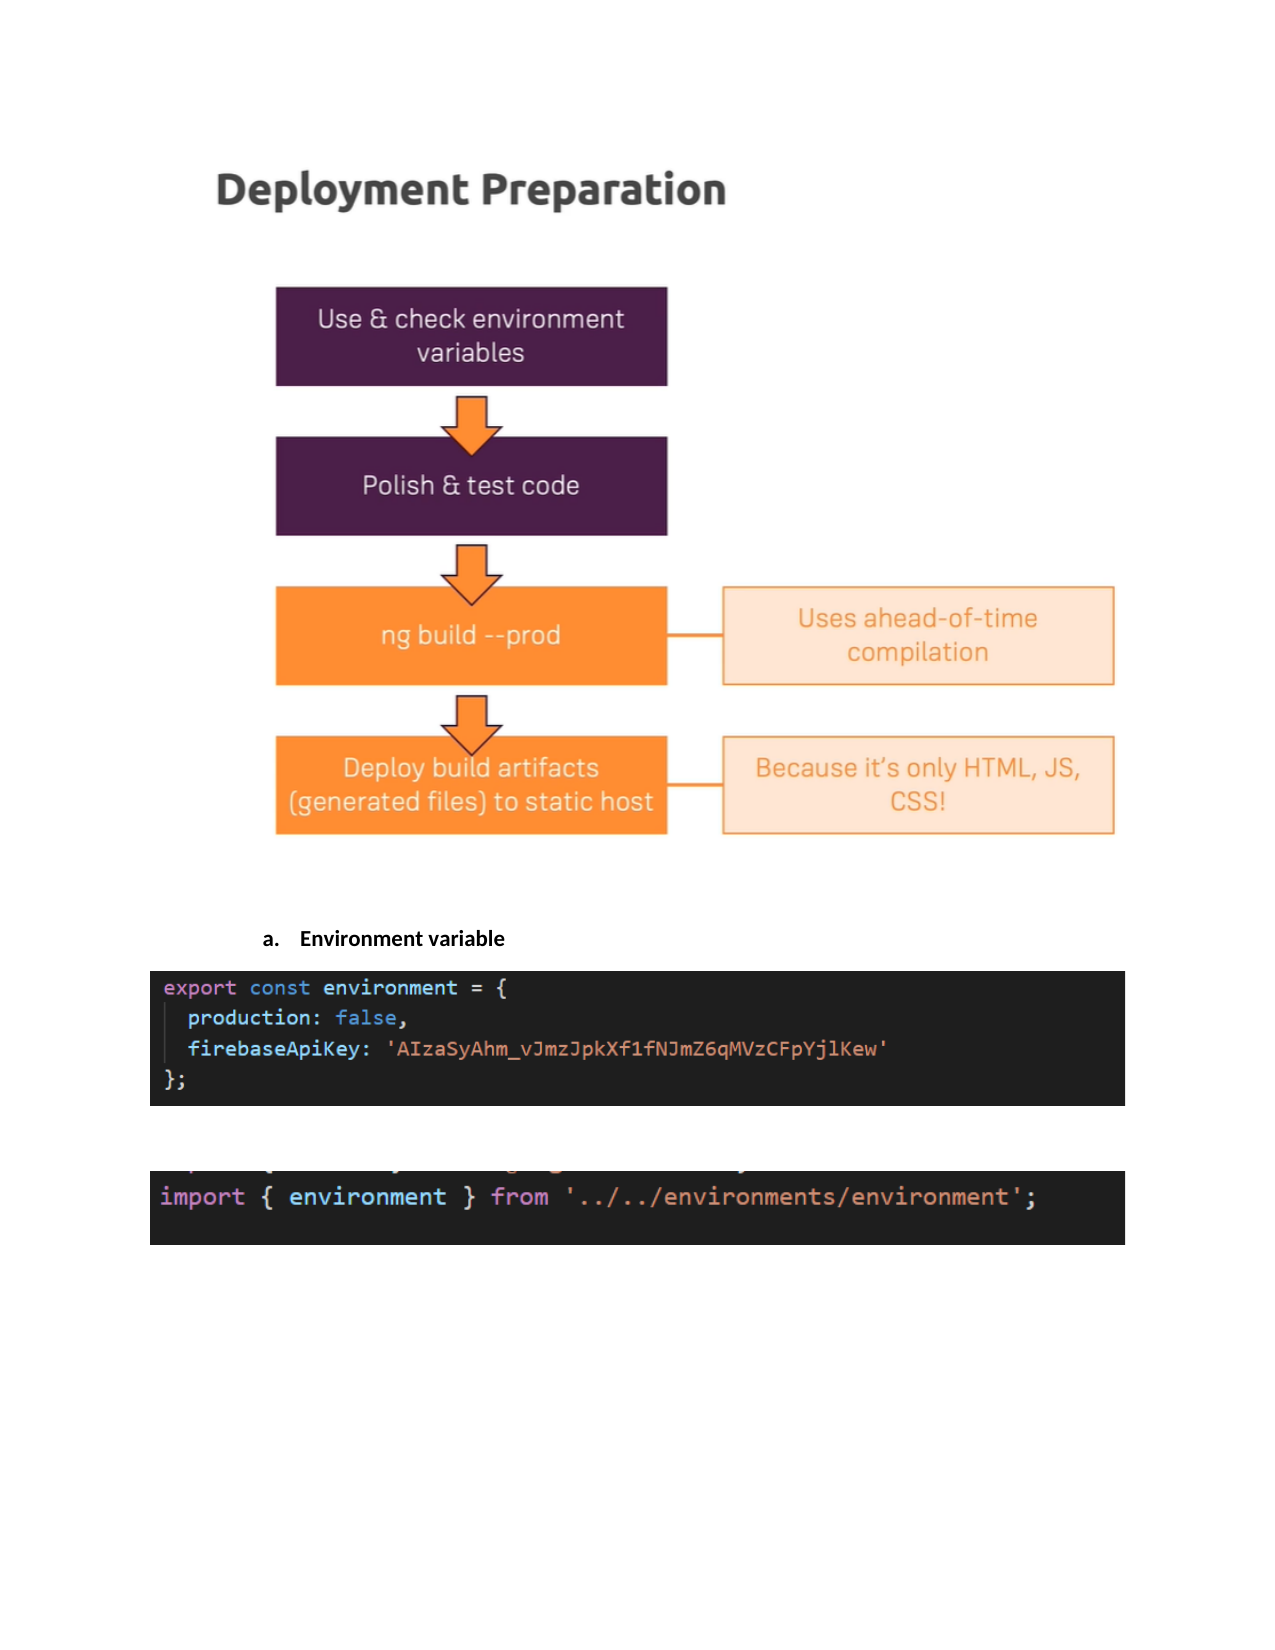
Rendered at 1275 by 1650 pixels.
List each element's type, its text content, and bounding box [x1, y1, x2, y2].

picture [150, 1171, 1125, 1245]
picture [150, 971, 1125, 1106]
list Environment variable [262, 924, 1125, 952]
picture [187, 150, 1163, 859]
